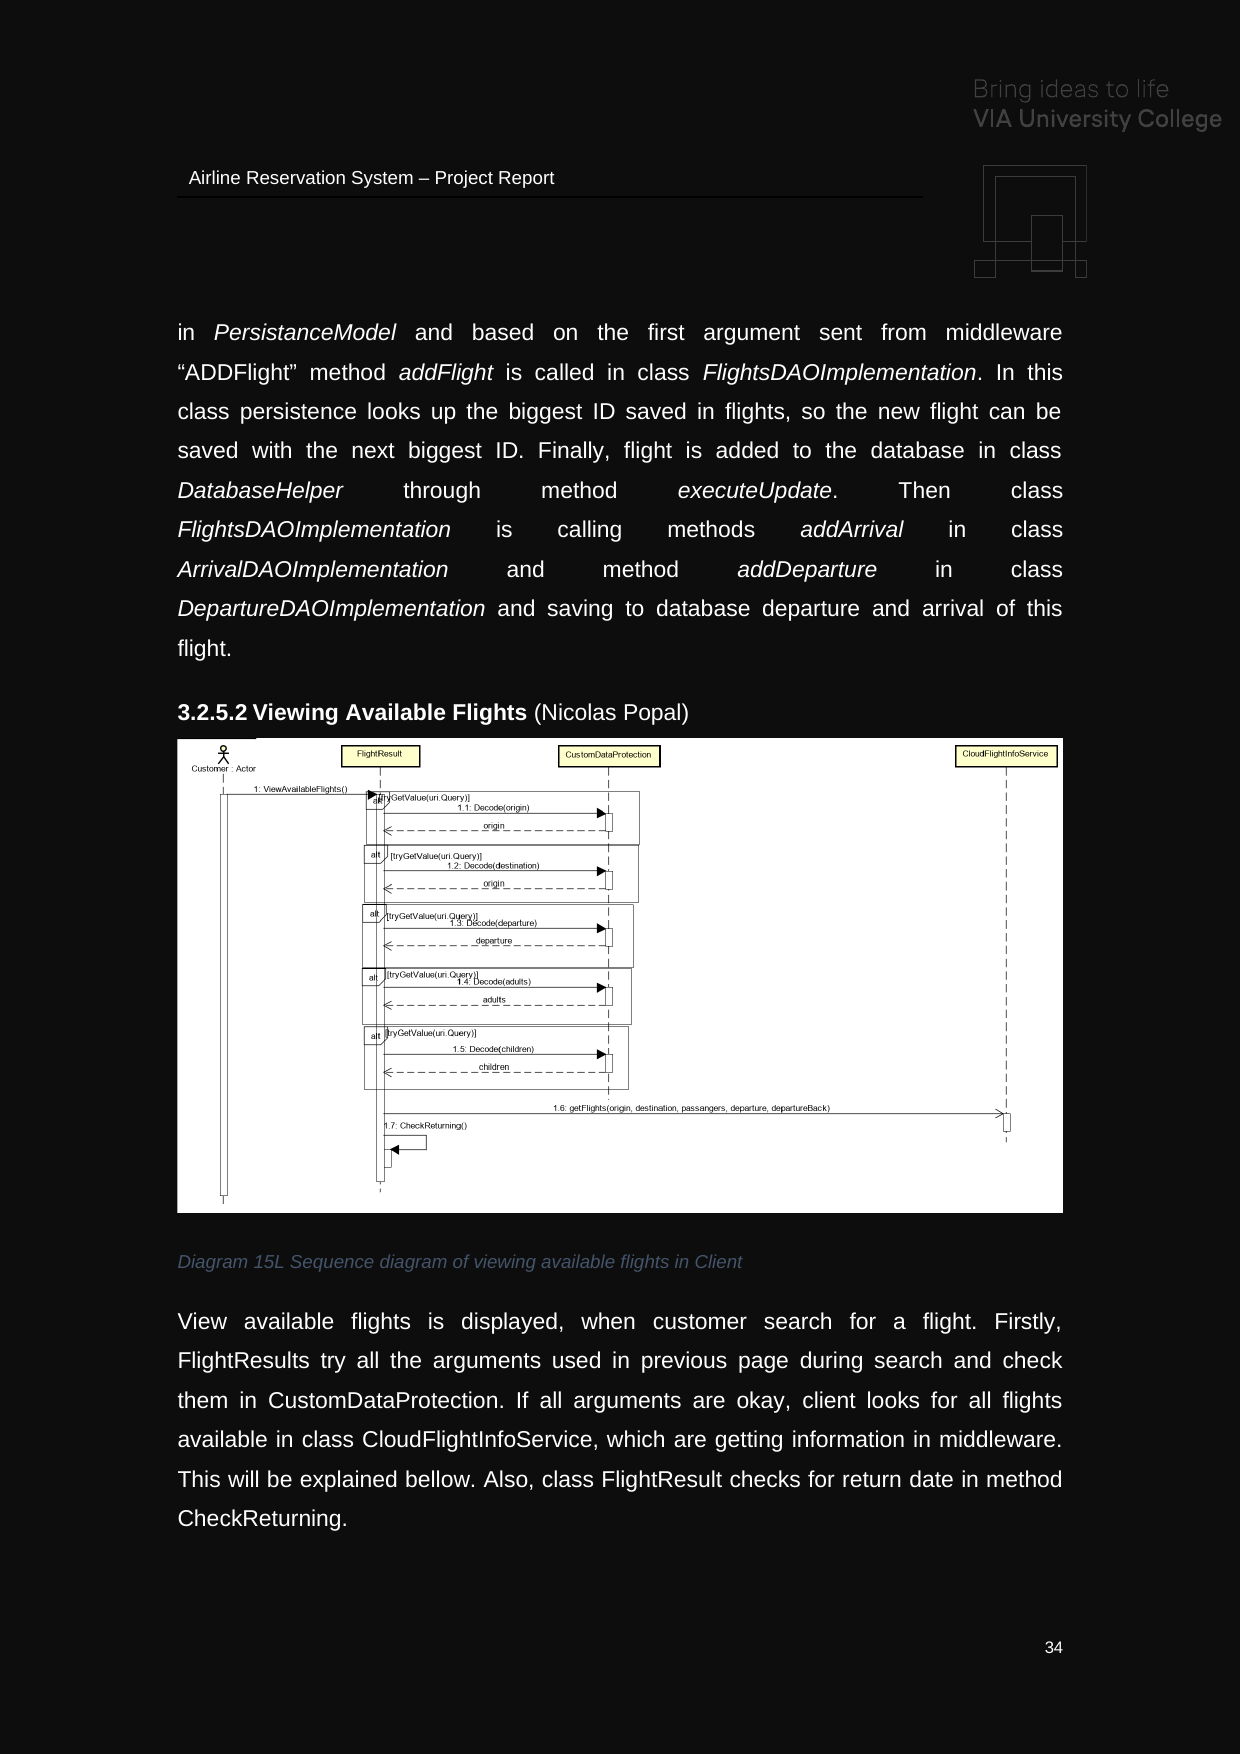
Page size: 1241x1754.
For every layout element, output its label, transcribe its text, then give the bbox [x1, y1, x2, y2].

subtitle Viewing Available Flights (Nicolas Popal) [177, 699, 1063, 726]
text View available flights is displayed, when customer search for a flight. Firstly, FlightResults try all the arguments used in previous page during search and check them in CustomDataProtection. If all arguments are okay, client looks for all flights available in class CloudFlightInfoService, which are getting information in middleware. This will be explained bellow. Also, class FlightResult checks for return date in method CheckReturning. [177, 1308, 1063, 1532]
text Diagram 15L Sequence diagram of viewing available flights in Client [177, 1251, 1063, 1272]
picture [177, 738, 1063, 1213]
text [177, 319, 1063, 661]
